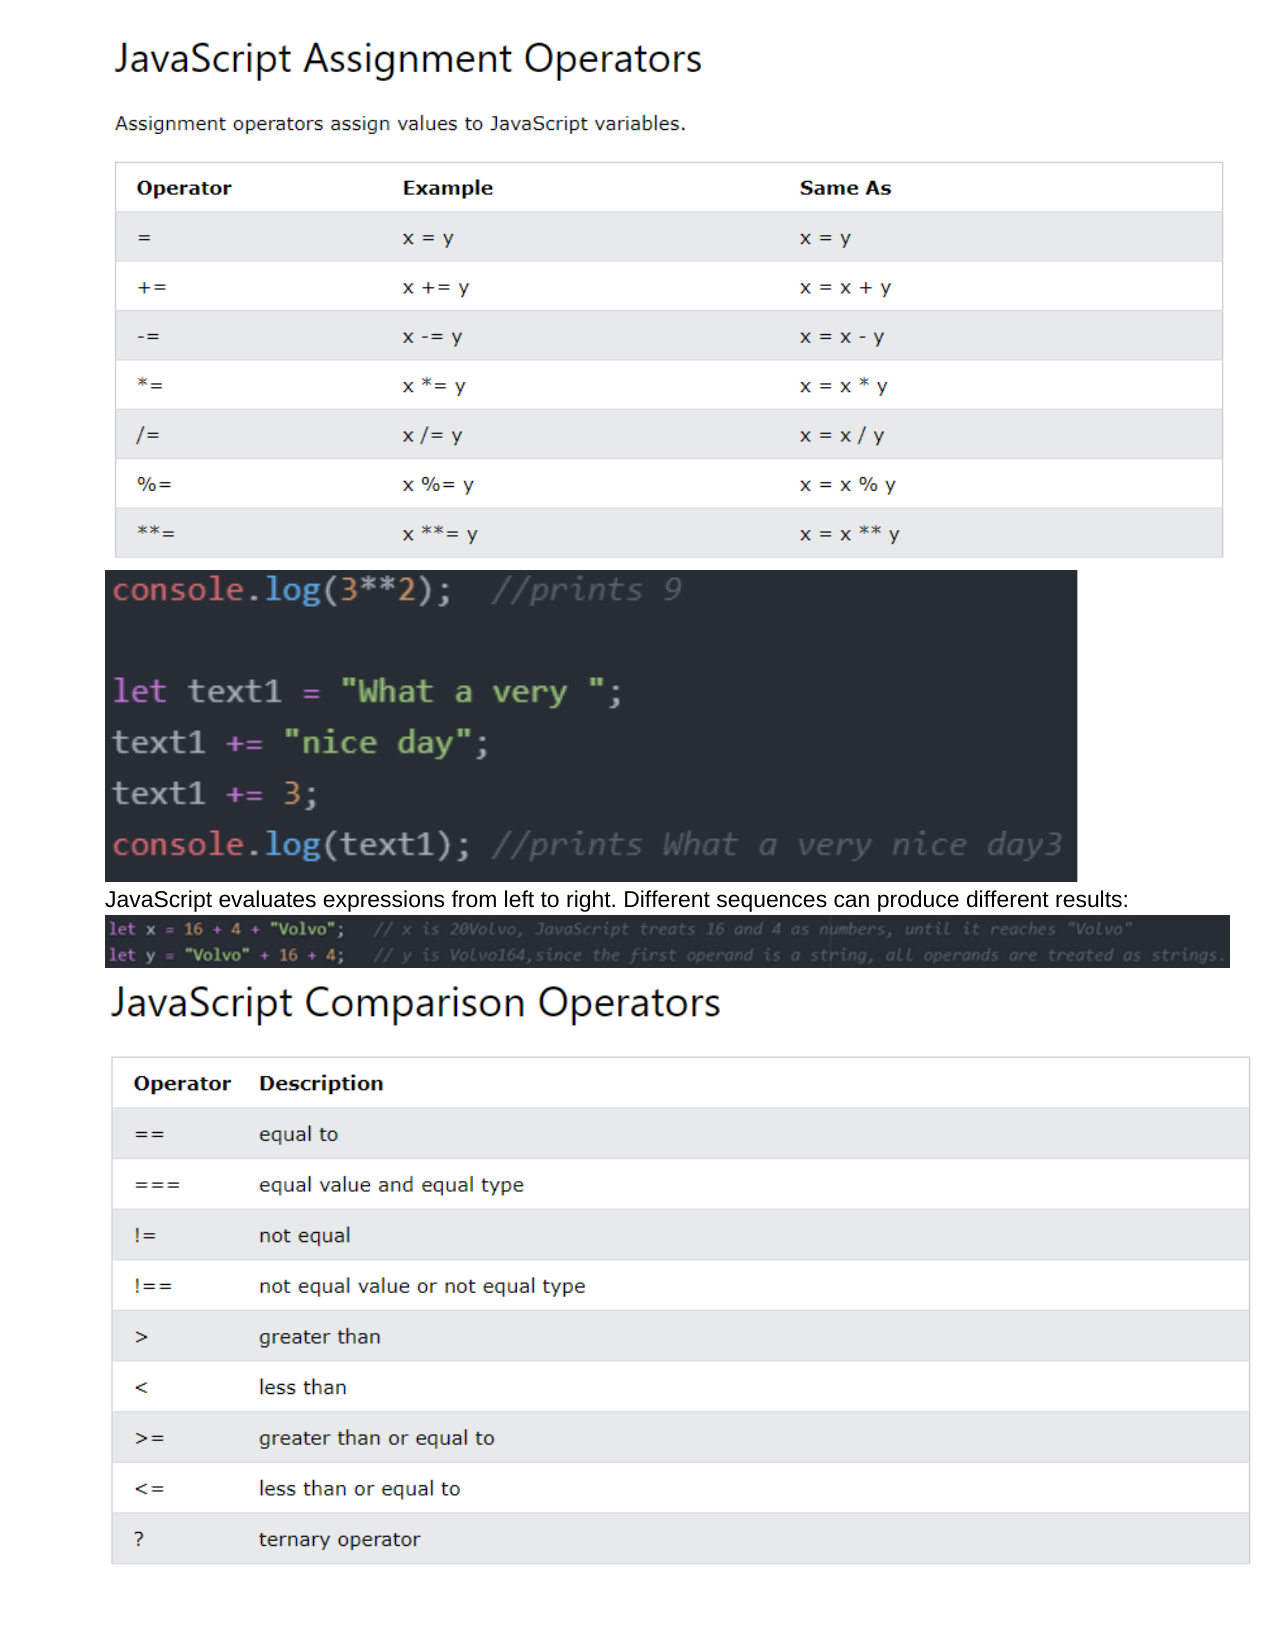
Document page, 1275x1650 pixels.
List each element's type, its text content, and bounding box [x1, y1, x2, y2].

text JavaScript evaluates expressions from left to right. Different sequences can produce different results: [30, 886, 1245, 912]
picture [105, 971, 1253, 1567]
picture [105, 915, 1230, 968]
picture [105, 30, 1231, 567]
picture [105, 570, 1078, 882]
